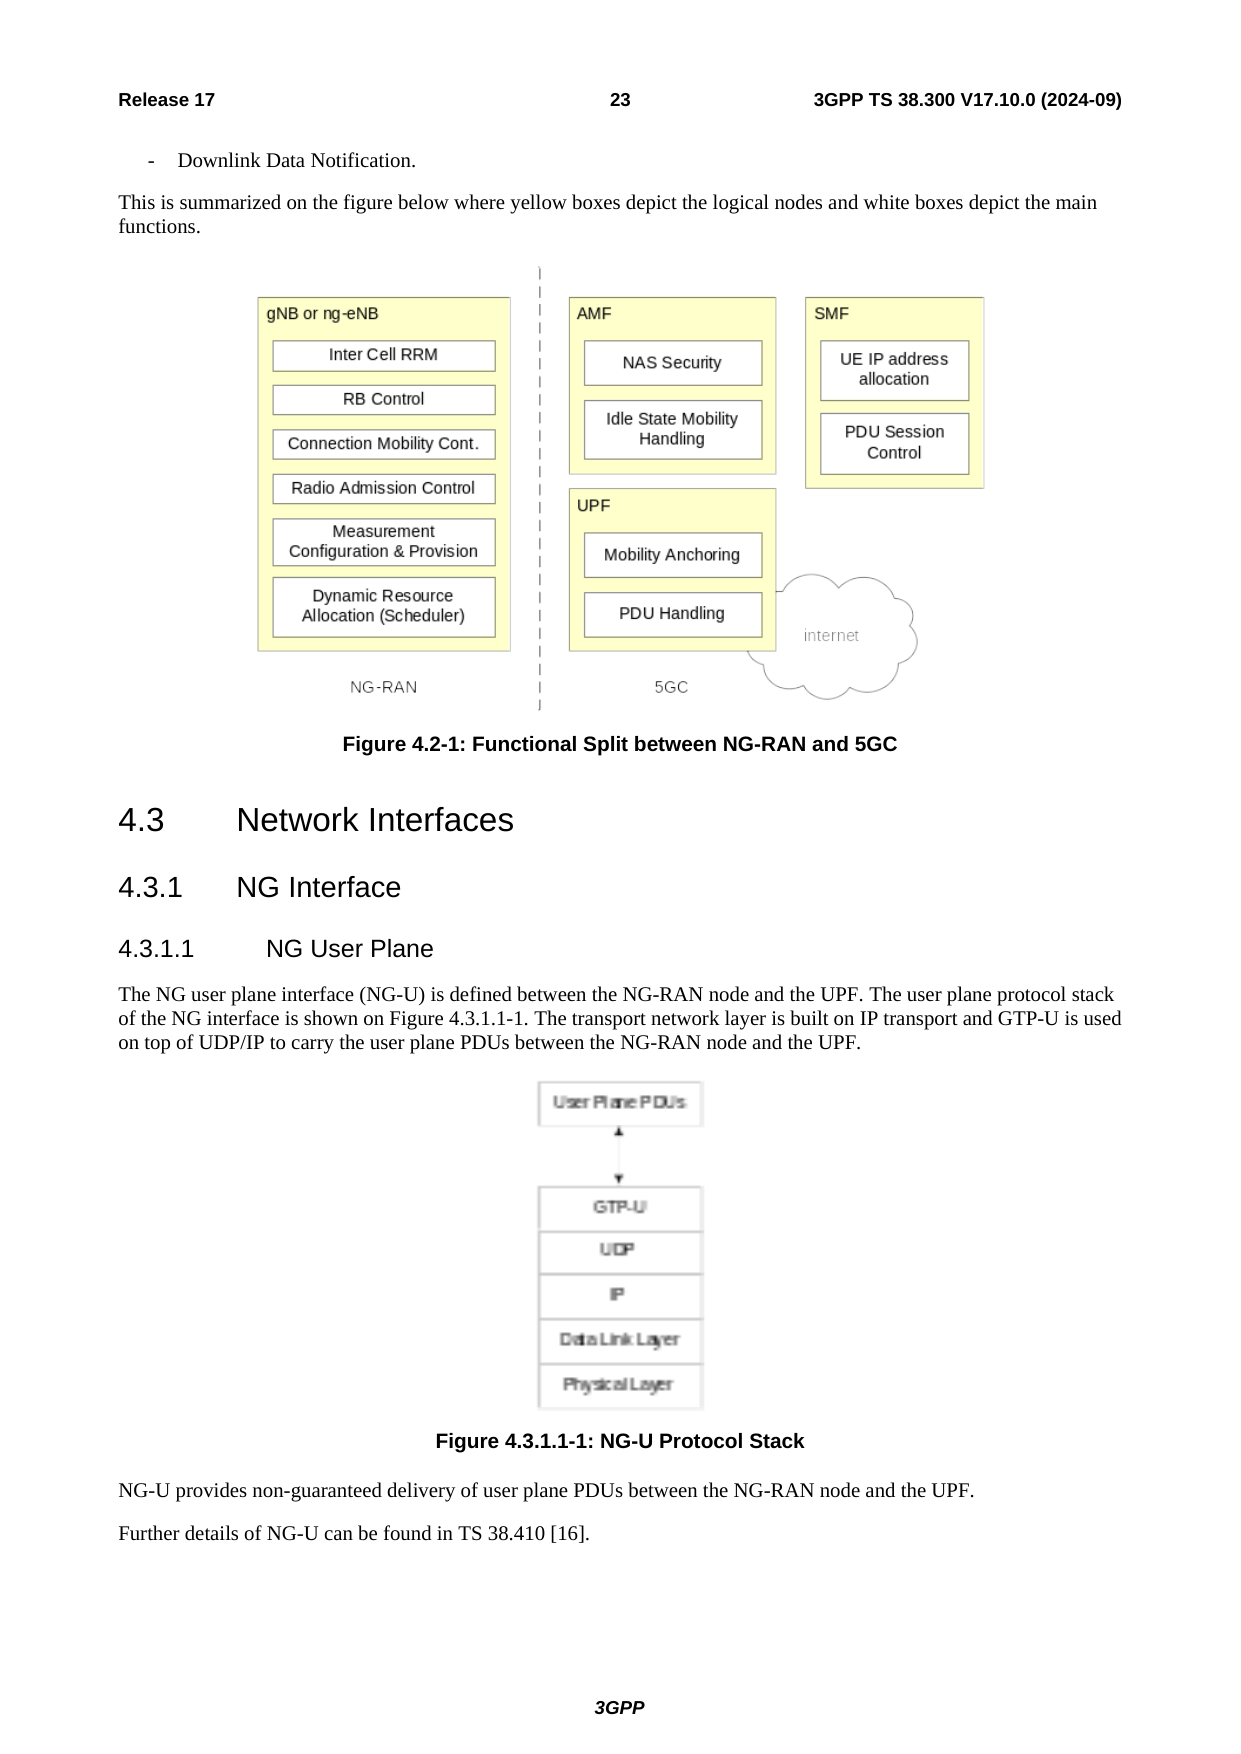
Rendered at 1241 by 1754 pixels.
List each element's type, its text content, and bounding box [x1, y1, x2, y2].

subtitle 4.3.1 NG Interface [118, 869, 1122, 903]
text NG-U provides non-guaranteed delivery of user plane PDUs between the NG-RAN node and the UPF. [118, 1478, 1122, 1502]
subtitle 4.3.1.1 NG User Plane [118, 934, 1122, 963]
text Figure 4.3.1.1-1: NG-U Protocol Stack [118, 1429, 1122, 1453]
text Further details of NG-U can be found in TS 38.410 [16]. [118, 1521, 1122, 1545]
text This is summarized on the figure below where yellow boxes depict the logical nodes and white boxes depict the main functions. [118, 190, 1122, 238]
text Figure 4.2-1: Functional Split between NG-RAN and 5GC [118, 732, 1122, 756]
text - Downlink Data Notification. [148, 147, 1122, 172]
text The NG user plane interface (NG-U) is defined between the NG-RAN node and the UPF. The user plane protocol stack of the NG interface is shown on Figure 4.3.1.1-1. The transport network layer is built on IP transport and GTP-U is used on top of UDP/IP to carry the user plane PDUs between the NG-RAN node and the UPF. [118, 982, 1122, 1054]
subtitle 4.3 Network Interfaces [118, 800, 1122, 838]
